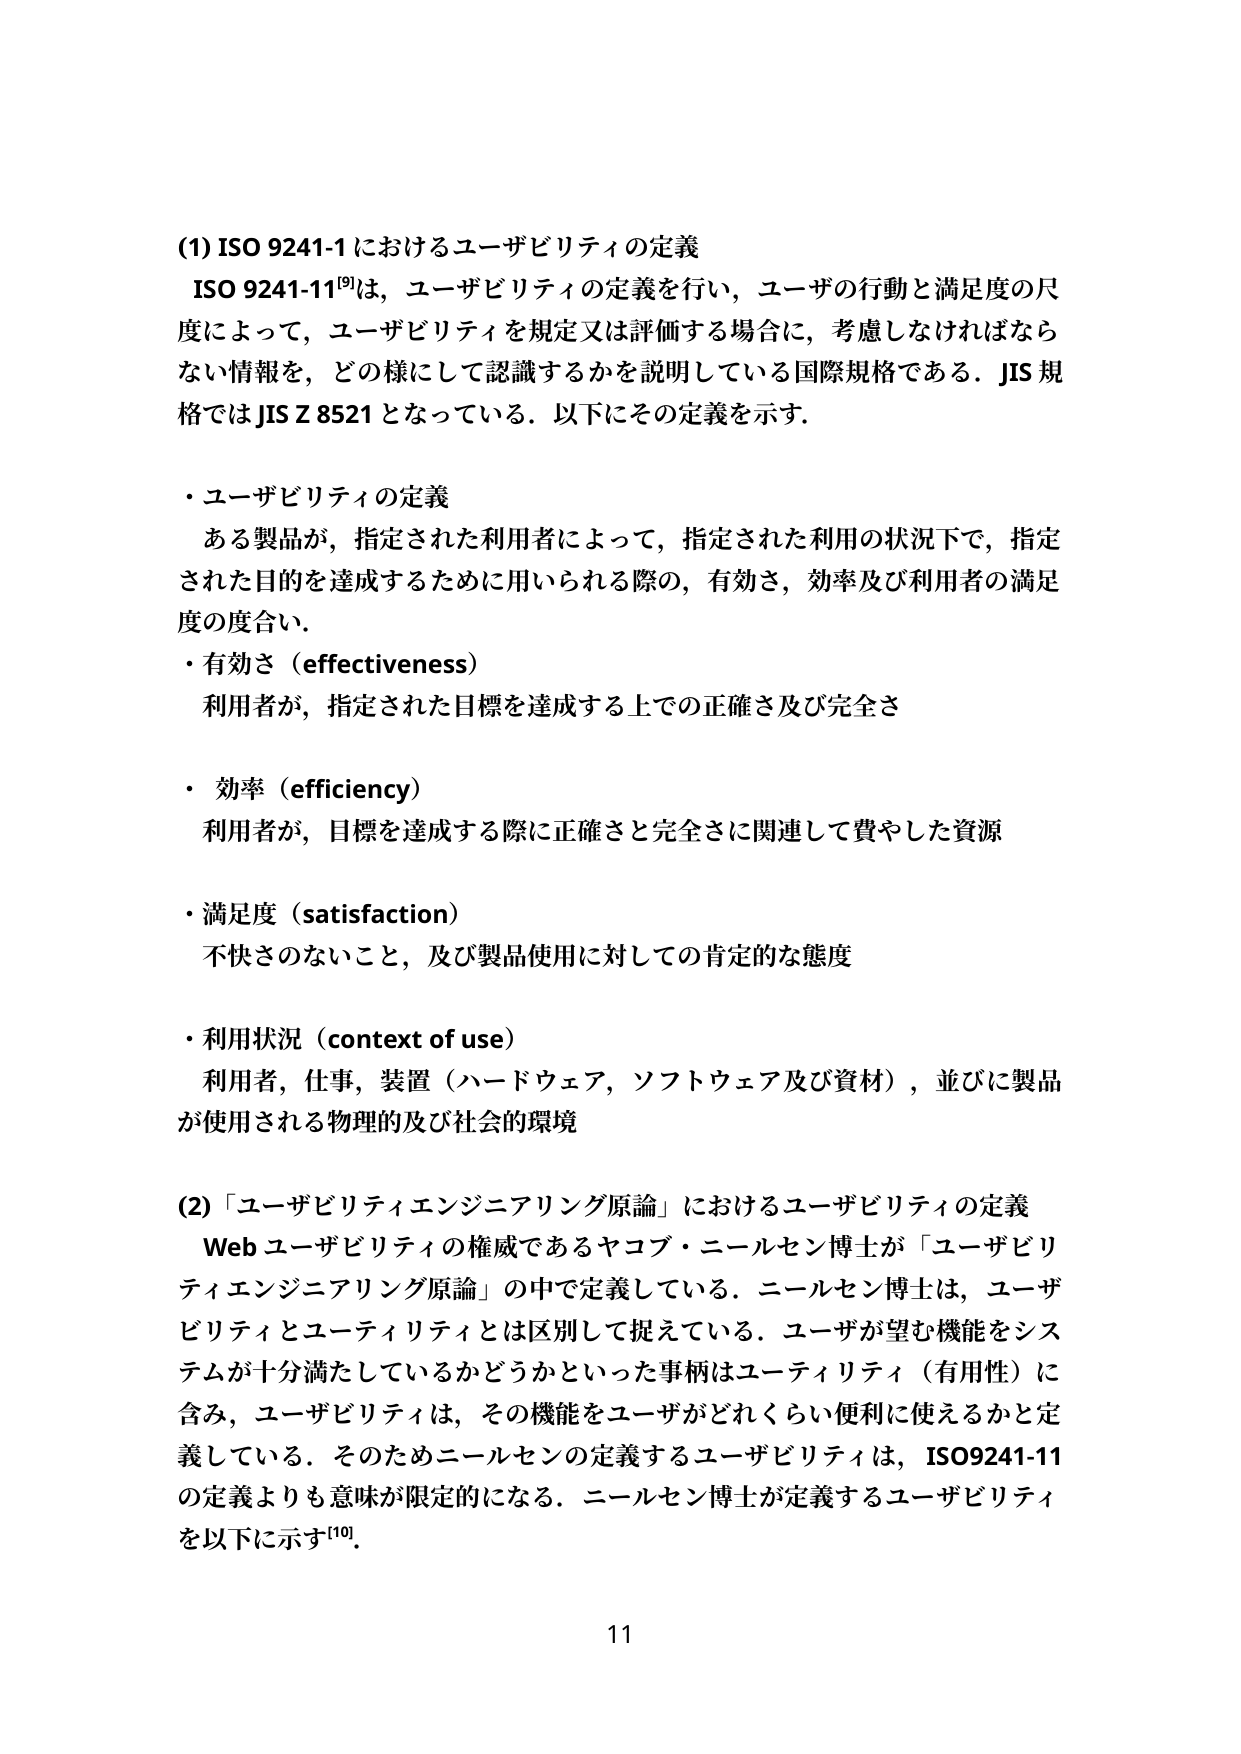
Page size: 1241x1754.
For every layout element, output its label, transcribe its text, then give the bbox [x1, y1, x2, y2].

text ・利用状況（context of use） [177, 1017, 1063, 1058]
text (2)「ユーザビリティエンジニアリング原論」におけるユーザビリティの定義 [177, 1183, 1063, 1225]
text 不快さのないこと，及び製品使用に対しての肯定的な態度 [177, 933, 1063, 975]
text ・ユーザビリティの定義 [177, 475, 1063, 517]
list 効率（efficiency） [177, 767, 1063, 808]
text 利用者，仕事，装置（ハードウェア，ソフトウェア及び資材），並びに製品が使用される物理的及び社会的環境 [177, 1058, 1063, 1142]
text 利用者が，指定された目標を達成する上での正確さ及び完全さ [177, 683, 1063, 725]
text ・有効さ（effectiveness） [177, 642, 1063, 683]
text (1) ISO 9241-1におけるユーザビリティの定義 [177, 225, 1063, 267]
text 利用者が，目標を達成する際に正確さと完全さに関連して費やした資源 [177, 808, 1063, 850]
text Webユーザビリティの権威であるヤコブ・ニールセン博士が「ユーザビリティエンジニアリング原論」の中で定義している．ニールセン博士は，ユーザビリティとユーティリティとは区別して捉えている．ユーザが望む機能をシステムが十分満たしているかどうかといった事柄はユーティリティ（有用性）に含み，ユーザビリティは，その機能をユーザがどれくらい便利に使えるかと定義している．そのためニールセンの定義するユーザビリティは，ISO9241-11の定義よりも意味が限定的になる．ニールセン博士が定義するユーザビリティを以下に示す[10]． [177, 1225, 1063, 1558]
text ISO 9241-11[9]は，ユーザビリティの定義を行い，ユーザの行動と満足度の尺度によって，ユーザビリティを規定又は評価する場合に，考慮しなければならない情報を，どの様にして認識するかを説明している国際規格である．JIS規格ではJIS Z 8521となっている．以下にその定義を示す． [177, 267, 1063, 433]
text ある製品が，指定された利用者によって，指定された利用の状況下で，指定された目的を達成するために用いられる際の，有効さ，効率及び利用者の満足度の度合い． [177, 517, 1063, 642]
text ・満足度（satisfaction） [177, 892, 1063, 933]
